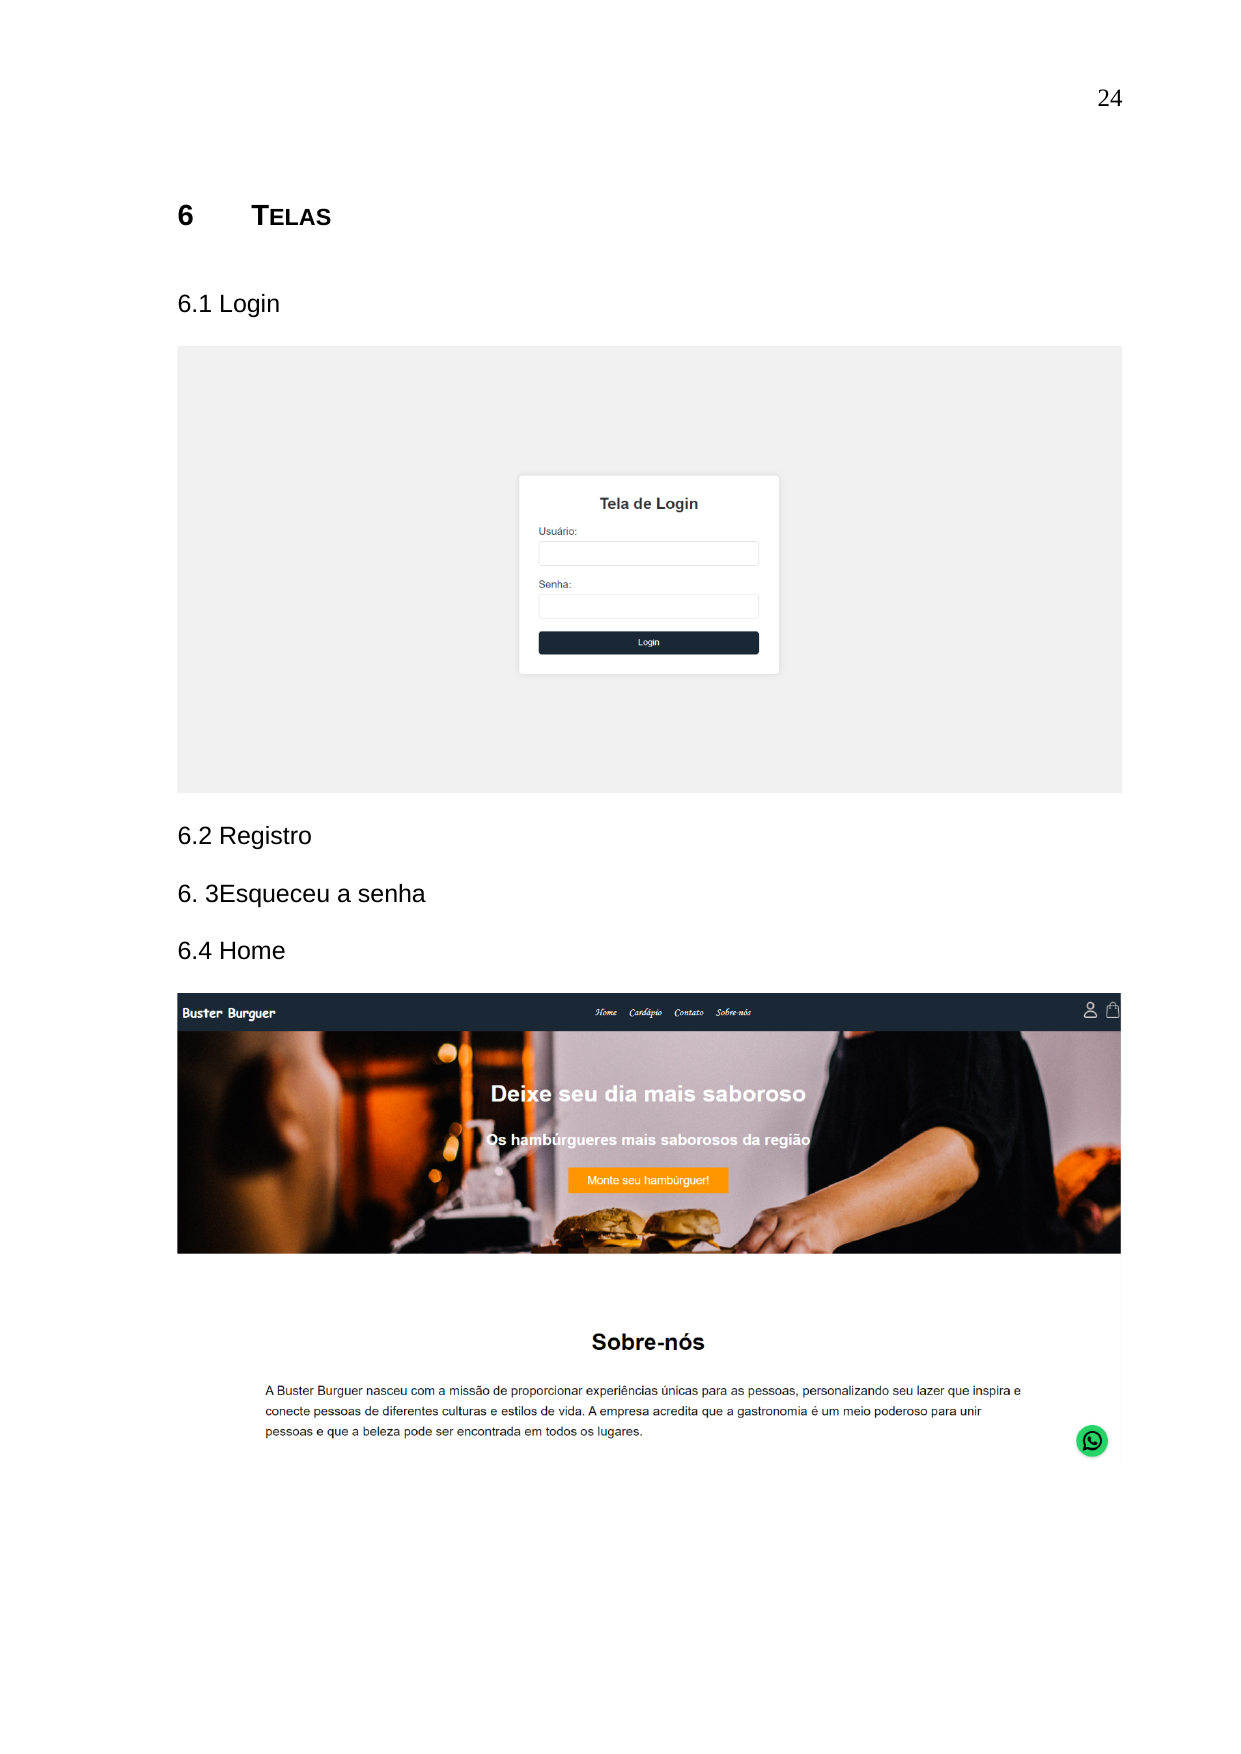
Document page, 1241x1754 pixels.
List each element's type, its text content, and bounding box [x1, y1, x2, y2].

text 6. 3Esqueceu a senha [177, 878, 1122, 907]
list 6.2 Registro [177, 821, 1122, 850]
list 6.1 Login [177, 289, 1122, 317]
text 6.4 Home [177, 936, 1122, 965]
picture [177, 346, 1122, 793]
subtitle Telas [177, 198, 1122, 231]
picture [177, 993, 1122, 1463]
